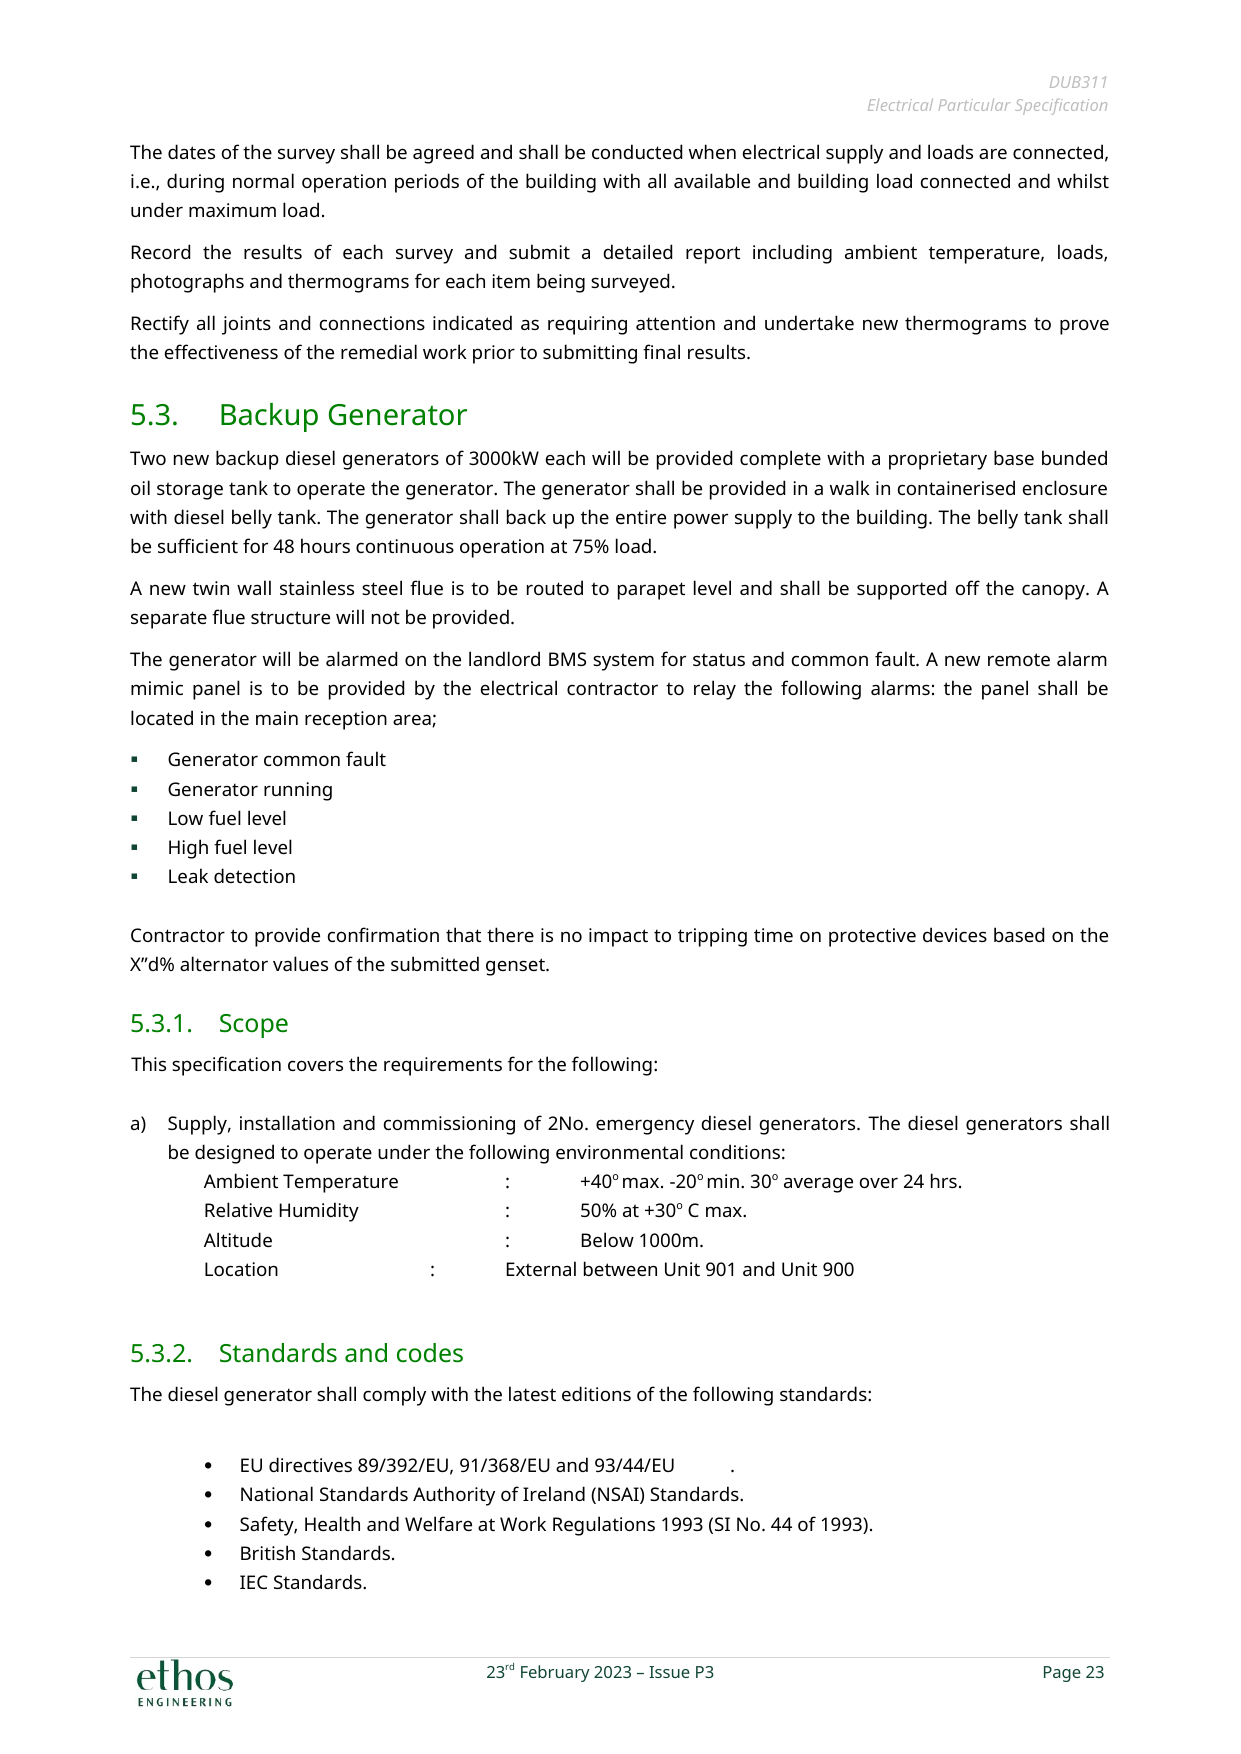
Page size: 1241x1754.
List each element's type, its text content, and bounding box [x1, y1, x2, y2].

list National Standards Authority of Ireland (NSAI) Standards. [205, 1482, 1112, 1507]
list Supply, installation and commissioning of 2No. emergency diesel generators. The diesel generators shall be designed to operate under the following environmental conditions: [130, 1110, 1110, 1164]
text Rectify all joints and connections indicated as requiring attention and undertake new thermograms to prove the effectiveness of the remedial work prior to submitting final results. [130, 310, 1110, 365]
picture [134, 1658, 234, 1707]
text Relative Humidity : 50% at +30o C max. [130, 1198, 1110, 1223]
text The diesel generator shall comply with the latest editions of the following standards: [130, 1381, 1110, 1407]
text This specification covers the requirements for the following: [130, 1051, 1110, 1077]
subtitle Scope [130, 1006, 1110, 1040]
text Generator running [130, 776, 1110, 801]
text Altitude : Below 1000m. [130, 1227, 1110, 1252]
subtitle Backup Generator [130, 394, 1110, 433]
text Leak detection [130, 864, 1110, 889]
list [205, 1511, 1112, 1536]
subtitle Standards and codes [130, 1336, 1110, 1370]
text Low fuel level [130, 805, 1110, 831]
text Ambient Temperature : +40o max. -20o min. 30o average over 24 hrs. [130, 1168, 1110, 1194]
list IEC Standards. [205, 1569, 1112, 1595]
list British Standards. [205, 1540, 1112, 1566]
text The generator will be alarmed on the landlord BMS system for status and common fault. A new remote alarm mimic panel is to be provided by the electrical contractor to relay the following alarms: the panel shall be located in the main reception area; [130, 646, 1110, 730]
text Location : External between Unit 901 and Unit 900 [130, 1256, 1110, 1282]
text Record the results of each survey and submit a detailed report including ambient temperature, loads, photographs and thermograms for each item being surveyed. [130, 239, 1110, 294]
text A new twin wall stainless steel flue is to be routed to parapet level and shall be supported off the canopy. A separate flue structure will not be provided. [130, 575, 1110, 630]
list Contractor to provide confirmation that there is no impact to tripping time on protective devices based on the X”d% alternator values of the submitted genset. [130, 922, 1110, 977]
text High fuel level [130, 834, 1110, 860]
text The dates of the survey shall be agreed and shall be conducted when electrical supply and loads are connected, i.e., during normal operation periods of the building with all available and building load connected and whilst under maximum load. [130, 139, 1110, 223]
text Two new backup diesel generators of 3000kW each will be provided complete with a proprietary base bunded oil storage tank to operate the generator. The generator shall be provided in a walk in containerised enclosure with diesel belly tank. The generator shall back up the entire power supply to the building. The belly tank shall be sufficient for 48 hours continuous operation at 75% load. [130, 446, 1110, 559]
text Generator common fault [130, 747, 1110, 772]
list EU directives 89/392/EU, 91/368/EU and 93/44/EU . [205, 1452, 1112, 1478]
